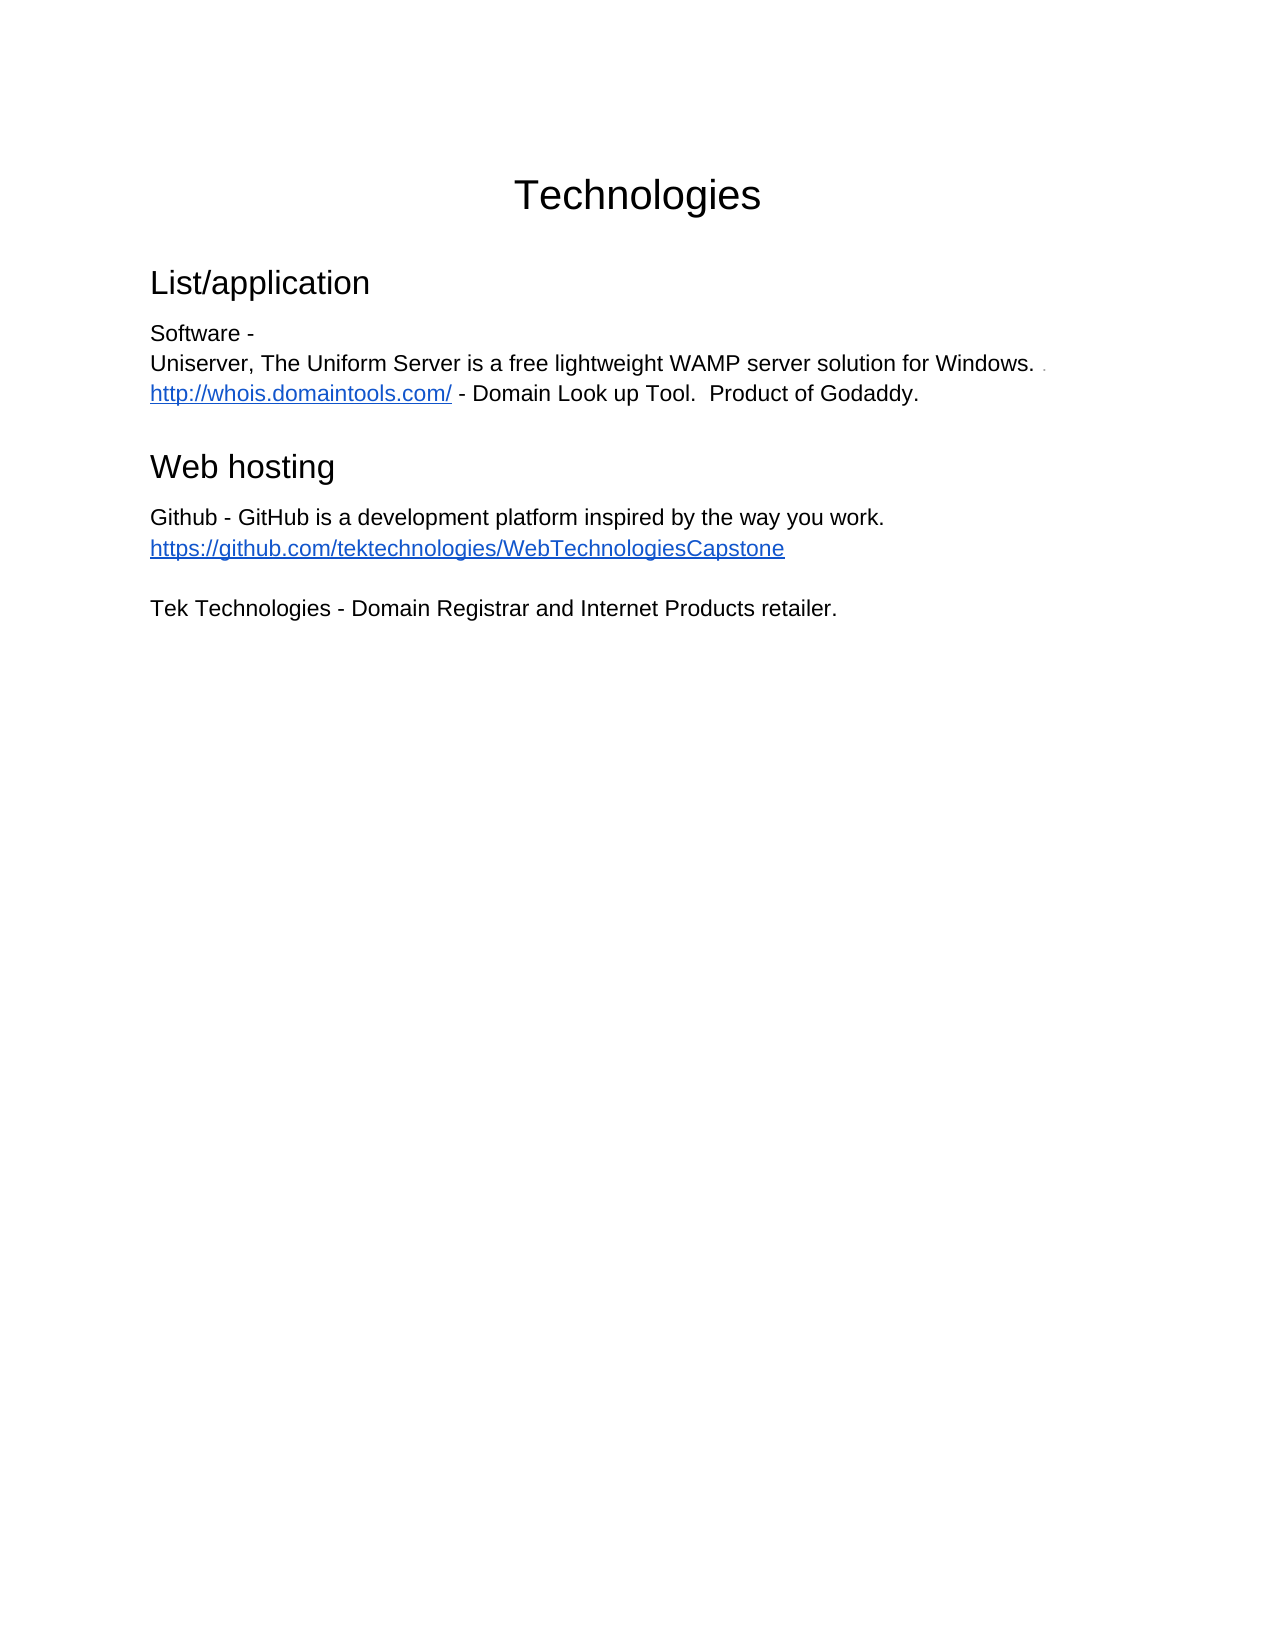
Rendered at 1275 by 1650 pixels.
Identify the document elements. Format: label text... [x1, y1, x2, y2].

text http://whois.domaintools.com/ - Domain Look up Tool. Product of Godaddy. [150, 380, 1125, 406]
subtitle Web hosting [150, 448, 1125, 486]
text Software - [150, 319, 1125, 346]
text Tek Technologies - Domain Registrar and Internet Products retailer. [150, 595, 1125, 621]
text Uniserver, The Uniform Server is a free lightweight WAMP server solution for Windows. . [150, 350, 1125, 376]
subtitle Technologies [150, 170, 1125, 218]
text Github - GitHub is a development platform inspired by the way you work. https://github.com/tektechnologies/WebTechnologiesCapstone [150, 504, 1125, 561]
subtitle List/application [150, 263, 1125, 301]
